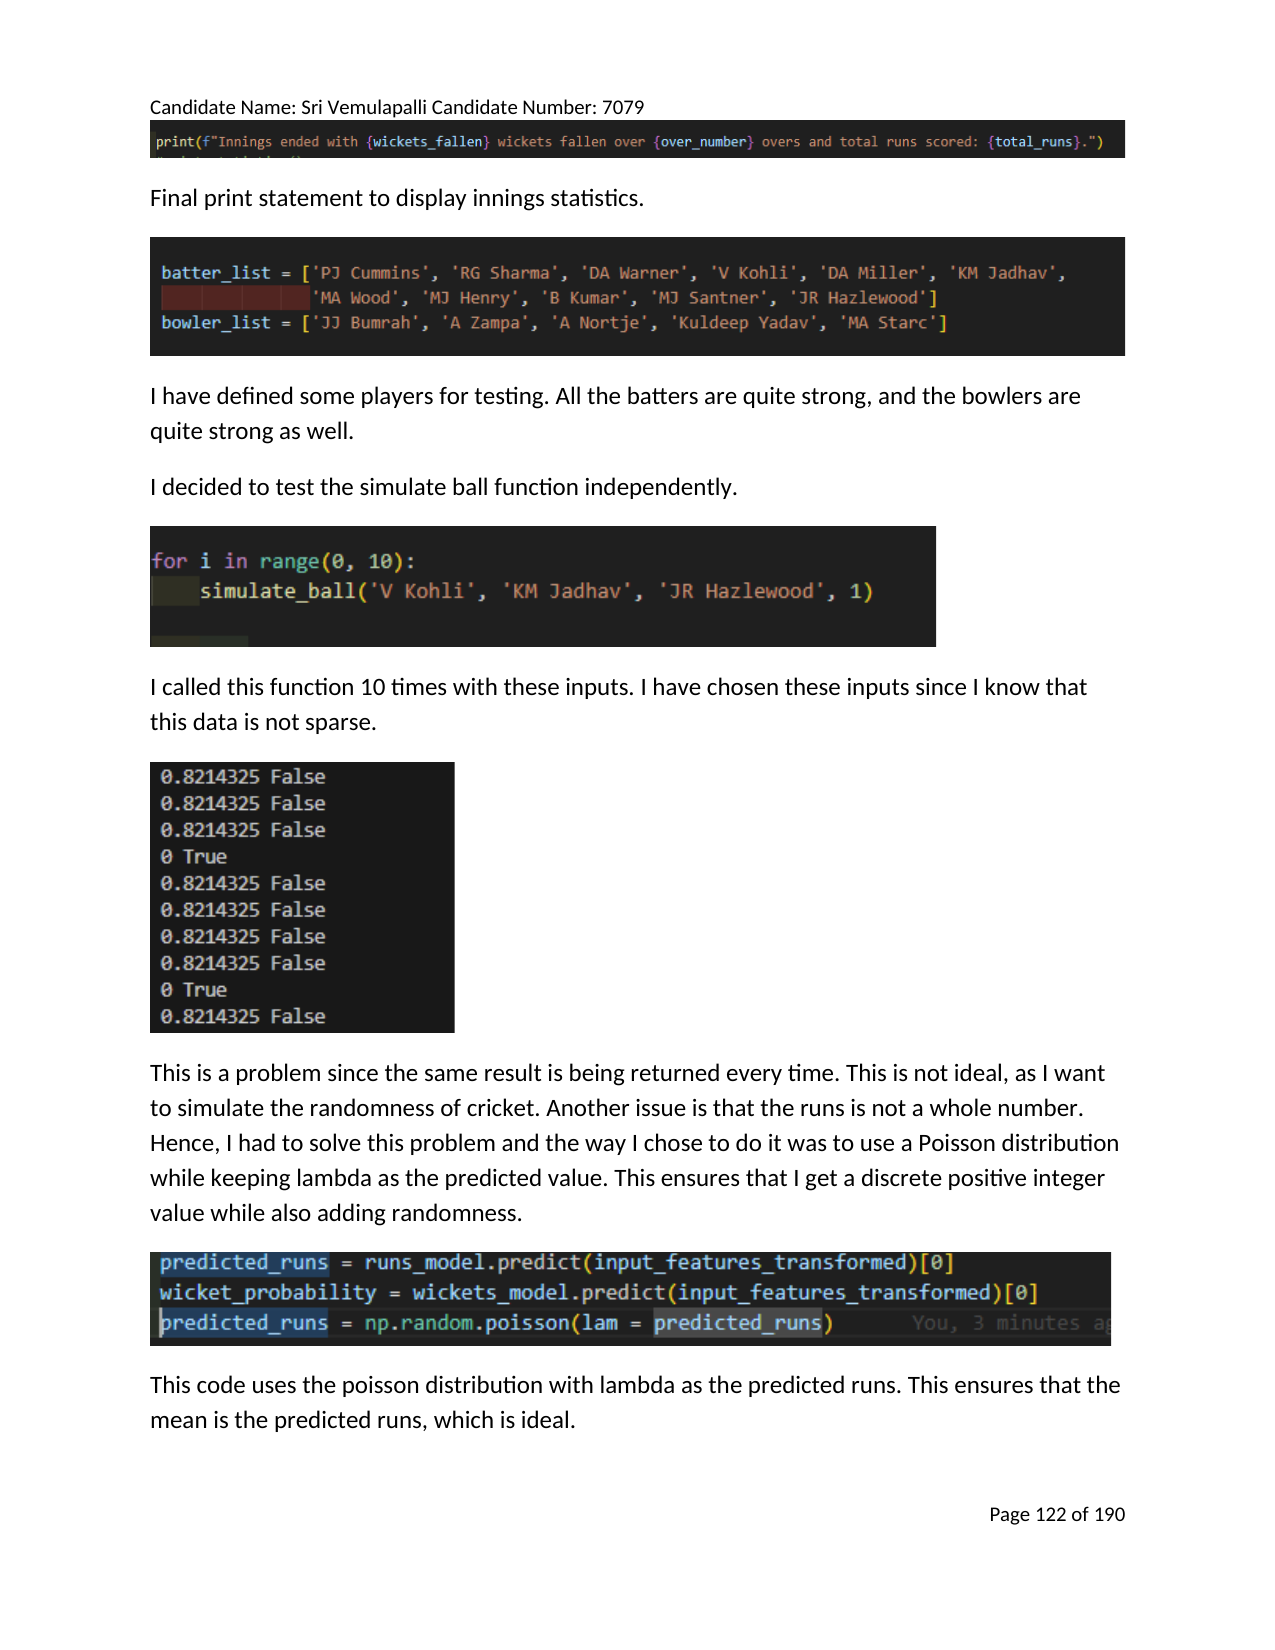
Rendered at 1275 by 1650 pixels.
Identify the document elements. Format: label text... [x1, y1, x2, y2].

picture [150, 526, 937, 647]
text This is a problem since the same result is being returned every time. This is not ideal, as I want to simulate the randomness of cricket. Another issue is that the runs is not a whole number. Hence, I had to solve this problem and the way I chose to do it was to use a Poisson distribution while keeping lambda as the predicted value. This ensures that I get a discrete positive integer value while also adding randomness. [150, 1057, 1125, 1228]
text Final print statement to display innings statistics. [150, 182, 1125, 212]
text I decided to test the simulate ball function independently. [150, 471, 1125, 501]
text This code uses the poisson distribution with lambda as the predicted runs. This ensures that the mean is the predicted runs, which is ideal. [150, 1370, 1125, 1435]
picture [150, 1252, 1112, 1346]
picture [150, 762, 455, 1033]
text I called this function 10 times with these inputs. I have chosen these inputs since I know that this data is not sparse. [150, 671, 1125, 737]
text I have defined some players for testing. All the batters are quite strong, and the bowlers are quite strong as well. [150, 380, 1125, 445]
picture [150, 237, 1125, 356]
picture [150, 120, 1125, 158]
